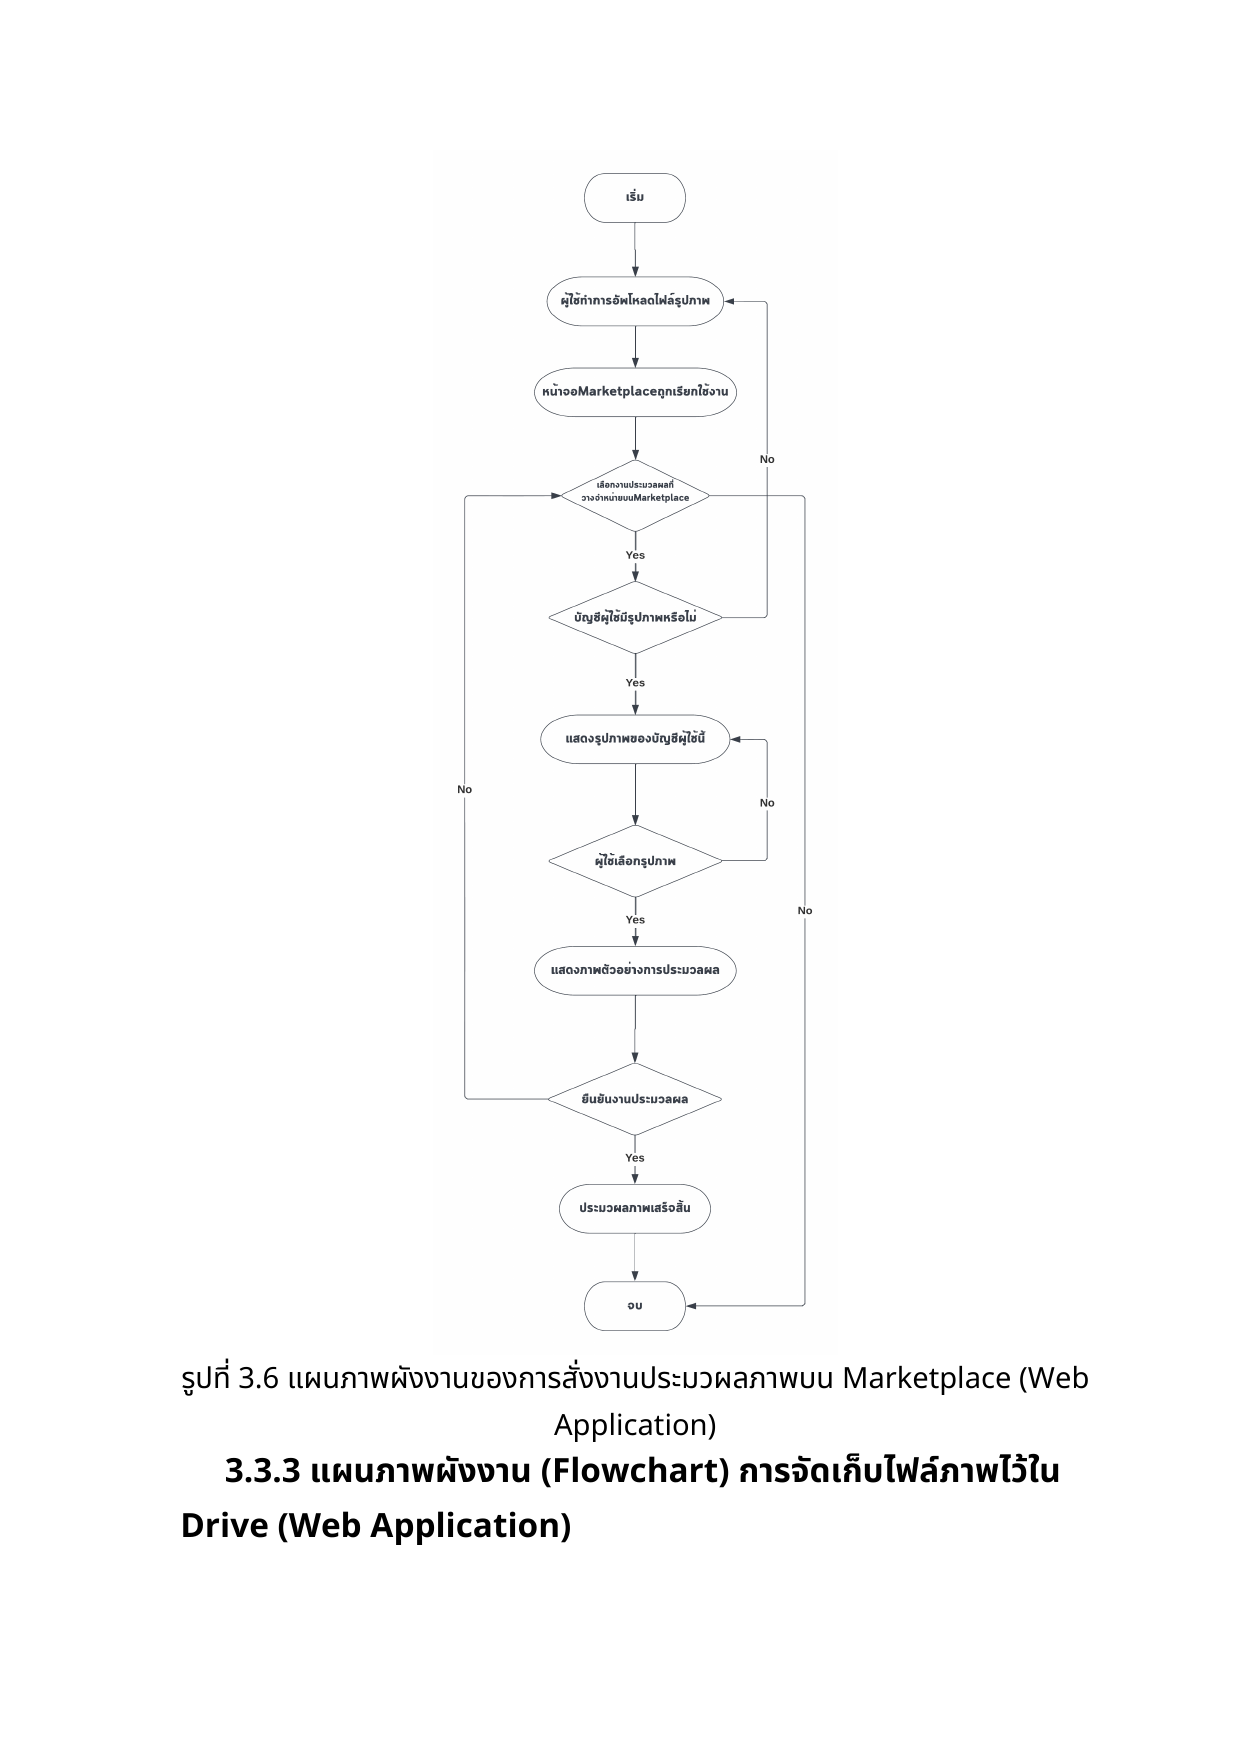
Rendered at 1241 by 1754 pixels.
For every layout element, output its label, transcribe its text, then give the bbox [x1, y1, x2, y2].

text 3.3.3 แผนภาพผังงาน (Flowchart) การจัดเก็บไฟล์ภาพไว้ใน Drive (Web Application) [180, 1447, 1090, 1547]
picture [432, 150, 838, 1355]
text รูปที่ 3.6 แผนภาพผังงานของการสั่งงานประมวผลภาพบน Marketplace (Web Application) [180, 1357, 1090, 1444]
